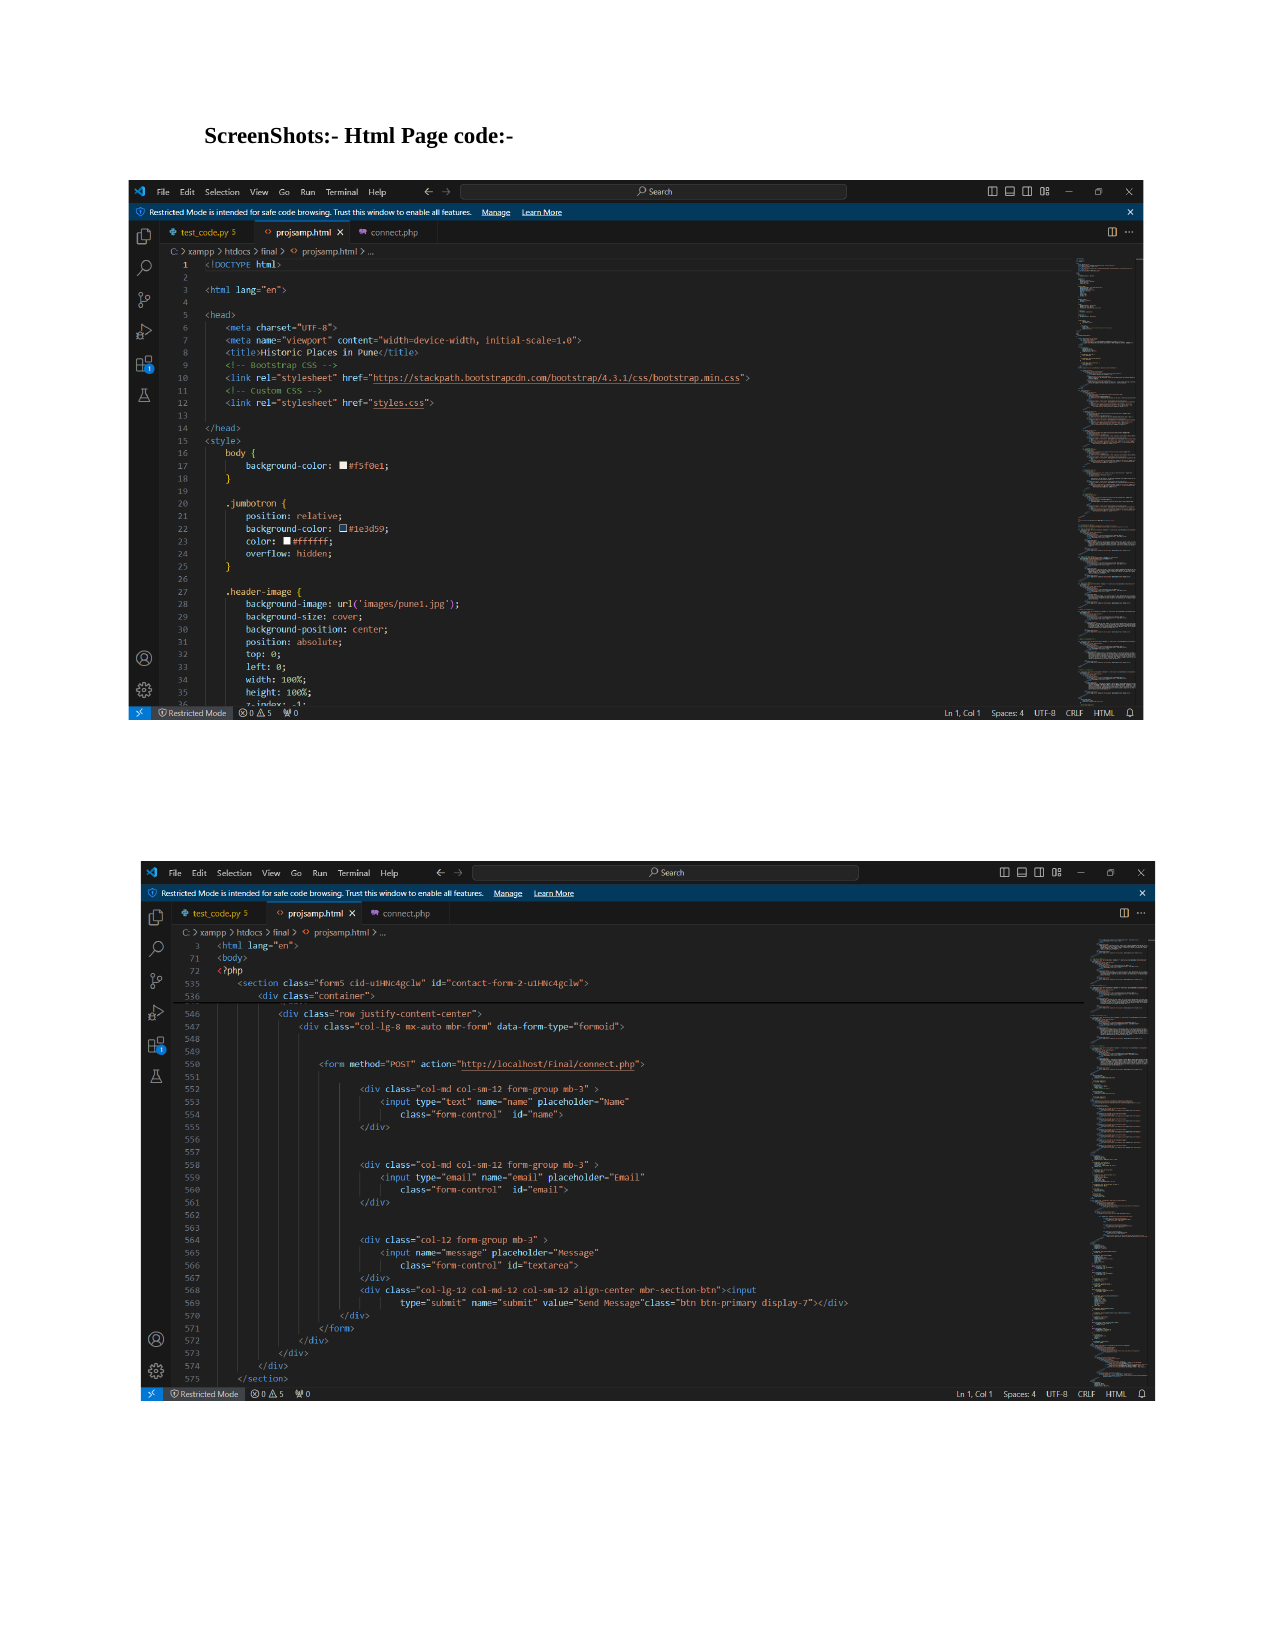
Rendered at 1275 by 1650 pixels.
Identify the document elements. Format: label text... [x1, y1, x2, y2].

picture [140, 861, 1156, 1401]
text ScreenShots:- Html Page code:- [204, 122, 1157, 148]
picture [128, 180, 1144, 720]
